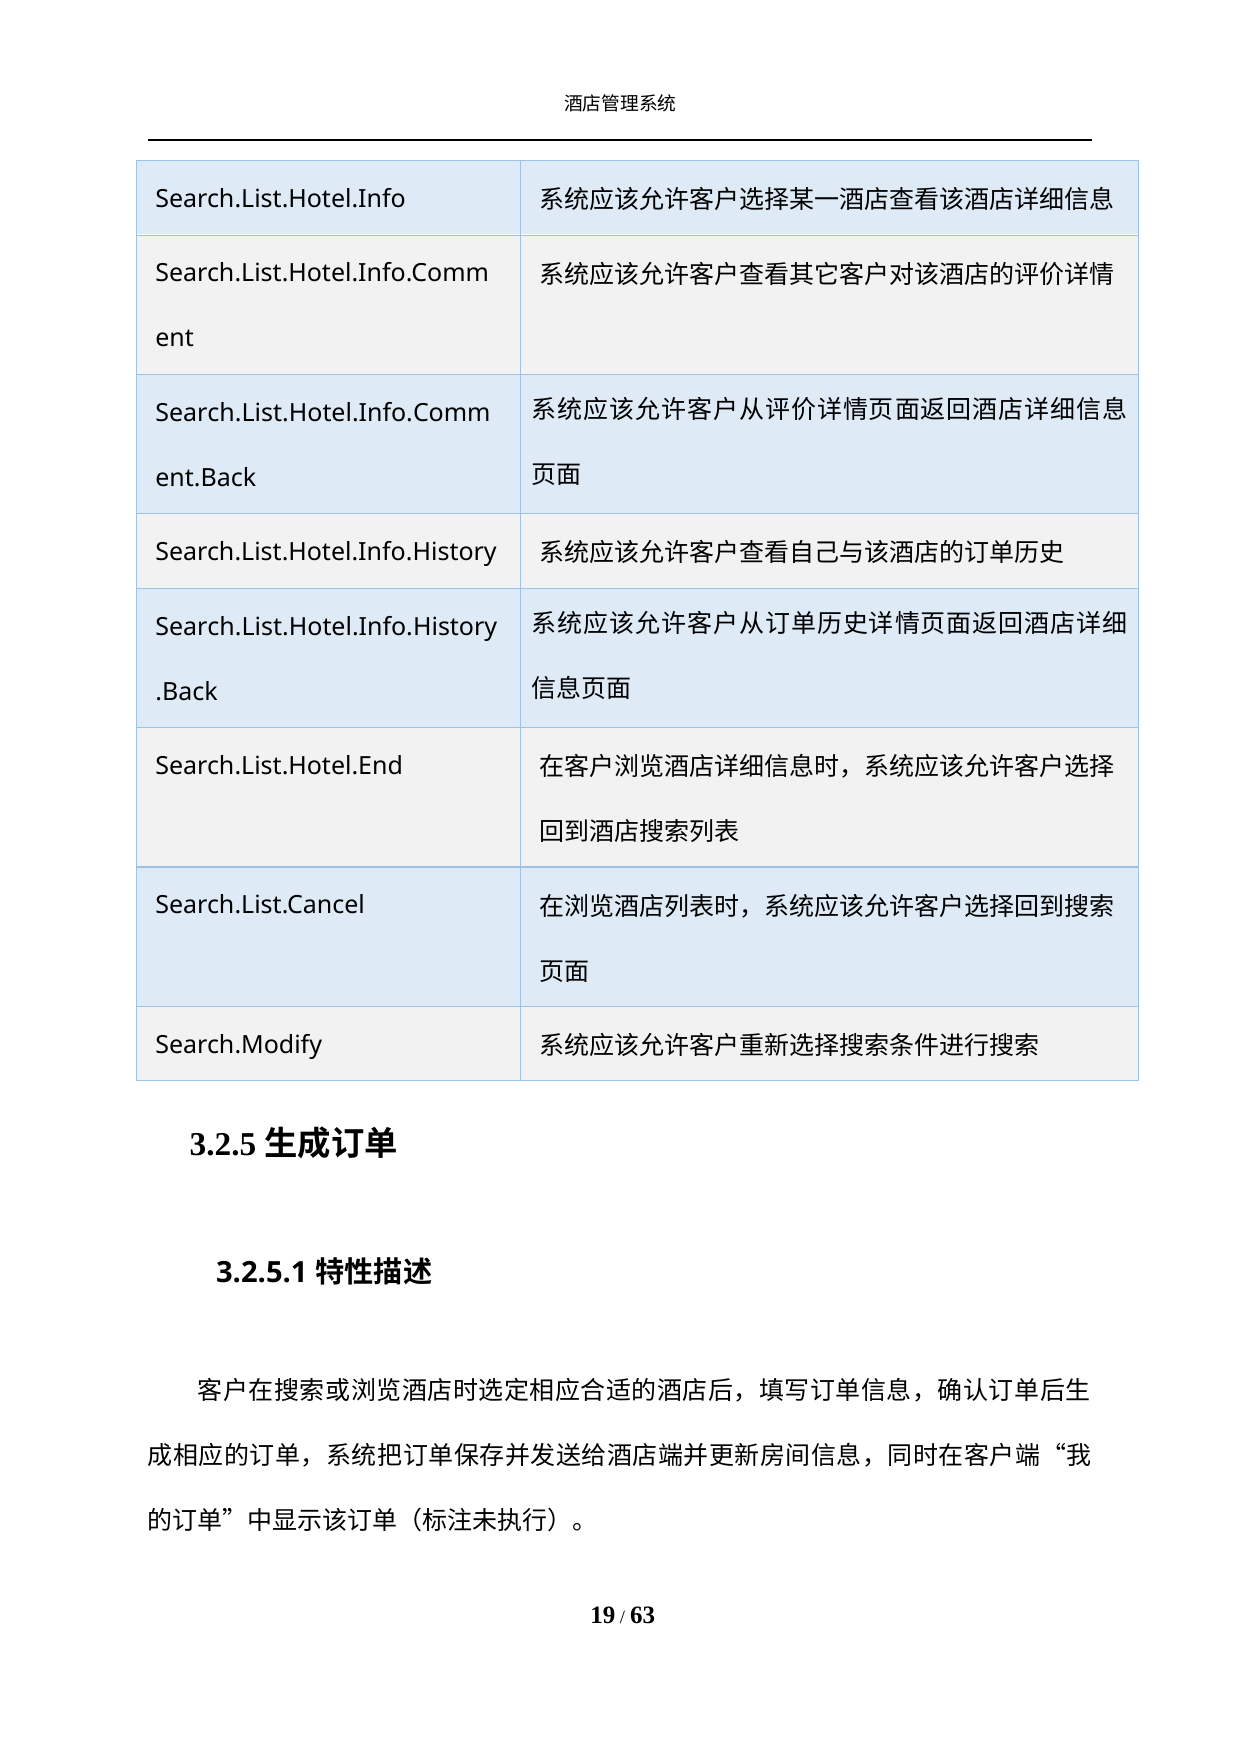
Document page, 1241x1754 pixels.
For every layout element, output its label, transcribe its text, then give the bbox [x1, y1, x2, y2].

text 客户在搜索或浏览酒店时选定相应合适的酒店后，填写订单信息，确认订单后生成相应的订单，系统把订单保存并发送给酒店端并更新房间信息，同时在客户端“我的订单”中显示该订单（标注未执行）。 [148, 1356, 1092, 1551]
table_cell 在浏览酒店列表时，系统应该允许客户选择回到搜索页面 [521, 868, 1138, 1006]
table_cell 系统应该允许客户重新选择搜索条件进行搜索 [521, 1007, 1138, 1080]
table_cell 系统应该允许客户查看自己与该酒店的订单历史 [521, 514, 1138, 588]
subtitle 3.2.5 生成订单 [148, 1108, 1092, 1173]
table_cell Search.Modify [137, 1007, 520, 1080]
table_cell 系统应该允许客户选择某一酒店查看该酒店详细信息 [521, 161, 1138, 234]
table_cell Search.List.Hotel.End [137, 728, 520, 866]
table_cell Search.List.Hotel.Info.Comment [137, 236, 520, 374]
table_cell 系统应该允许客户从订单历史详情页面返回酒店详细信息页面 [521, 589, 1138, 727]
table_cell 在客户浏览酒店详细信息时，系统应该允许客户选择回到酒店搜索列表 [521, 728, 1138, 866]
table_cell Search.List.Hotel.Info.History.Back [137, 589, 520, 727]
table_cell 系统应该允许客户从评价详情页面返回酒店详细信息页面 [521, 375, 1138, 513]
table_cell Search.List.Hotel.Info.Comment.Back [137, 375, 520, 513]
table_cell 系统应该允许客户查看其它客户对该酒店的评价详情 [521, 236, 1138, 374]
table_cell Search.List.Hotel.Info.History [137, 514, 520, 588]
subtitle 3.2.5.1 特性描述 [148, 1237, 1092, 1302]
table_cell Search.List.Hotel.Info [137, 161, 520, 234]
table_cell Search.List.Cancel [137, 868, 520, 1006]
